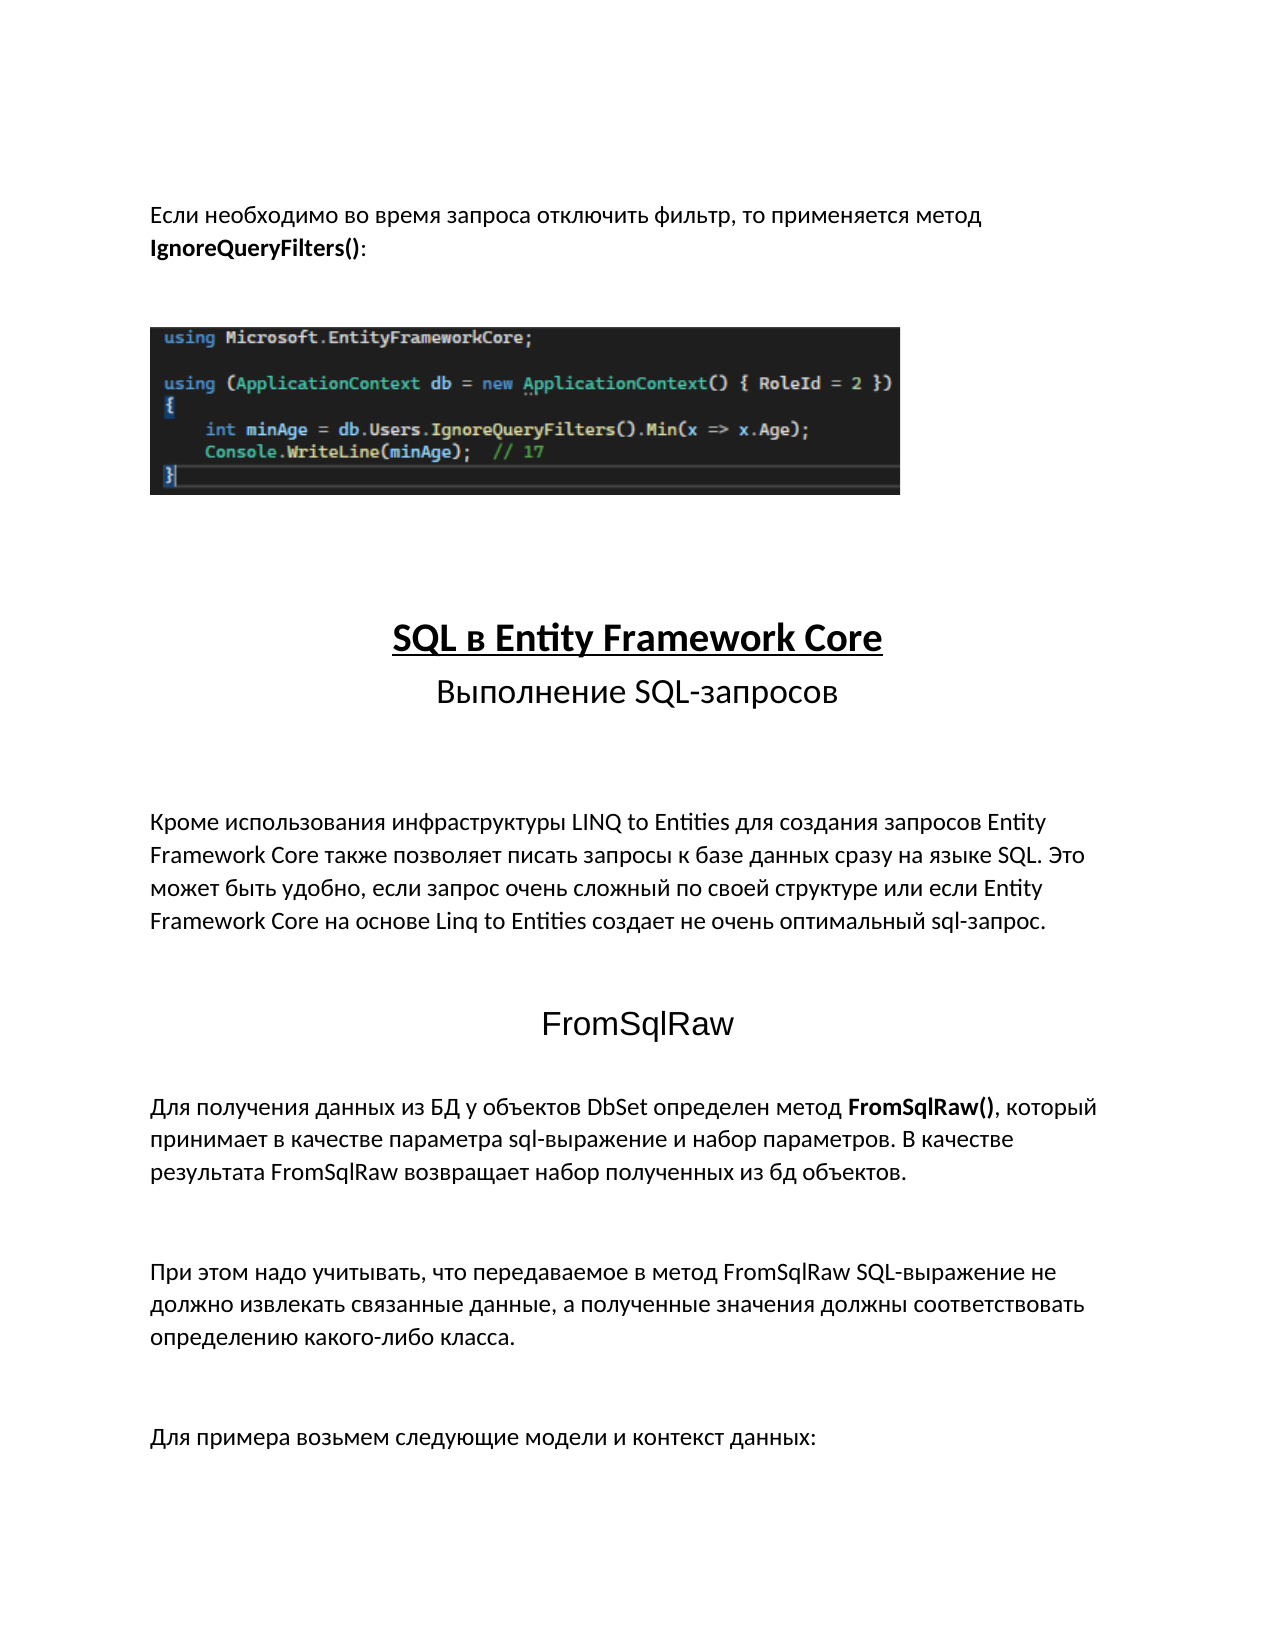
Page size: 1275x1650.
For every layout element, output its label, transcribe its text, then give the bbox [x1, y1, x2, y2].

subtitle SQL в Entity Framework Core [150, 612, 1125, 661]
subtitle FromSqlRaw [150, 1004, 1125, 1043]
text Для получения данных из БД у объектов DbSet определен метод FromSqlRaw(), который принимает в качестве параметра sql-выражение и набор параметров. В качестве результата FromSqlRaw возвращает набор полученных из бд объектов. [150, 1091, 1125, 1187]
subtitle Выполнение SQL-запросов [150, 669, 1125, 713]
text Кроме использования инфраструктуры LINQ to Entities для создания запросов Entity Framework Core также позволяет писать запросы к базе данных сразу на языке SQL. Это может быть удобно, если запрос очень сложный по своей структуре или если Entity Framework Core на основе Linq to Entities создает не очень оптимальный sql-запрос. [150, 806, 1125, 936]
picture [150, 327, 901, 495]
text Для примера возьмем следующие модели и контекст данных: [150, 1421, 1125, 1451]
text При этом надо учитывать, что передаваемое в метод FromSqlRaw SQL-выражение не должно извлекать связанные данные, а полученные значения должны соответствовать определению какого-либо класса. [150, 1256, 1125, 1352]
text Если необходимо во время запроса отключить фильтр, то применяется метод IgnoreQueryFilters(): [150, 199, 1125, 263]
